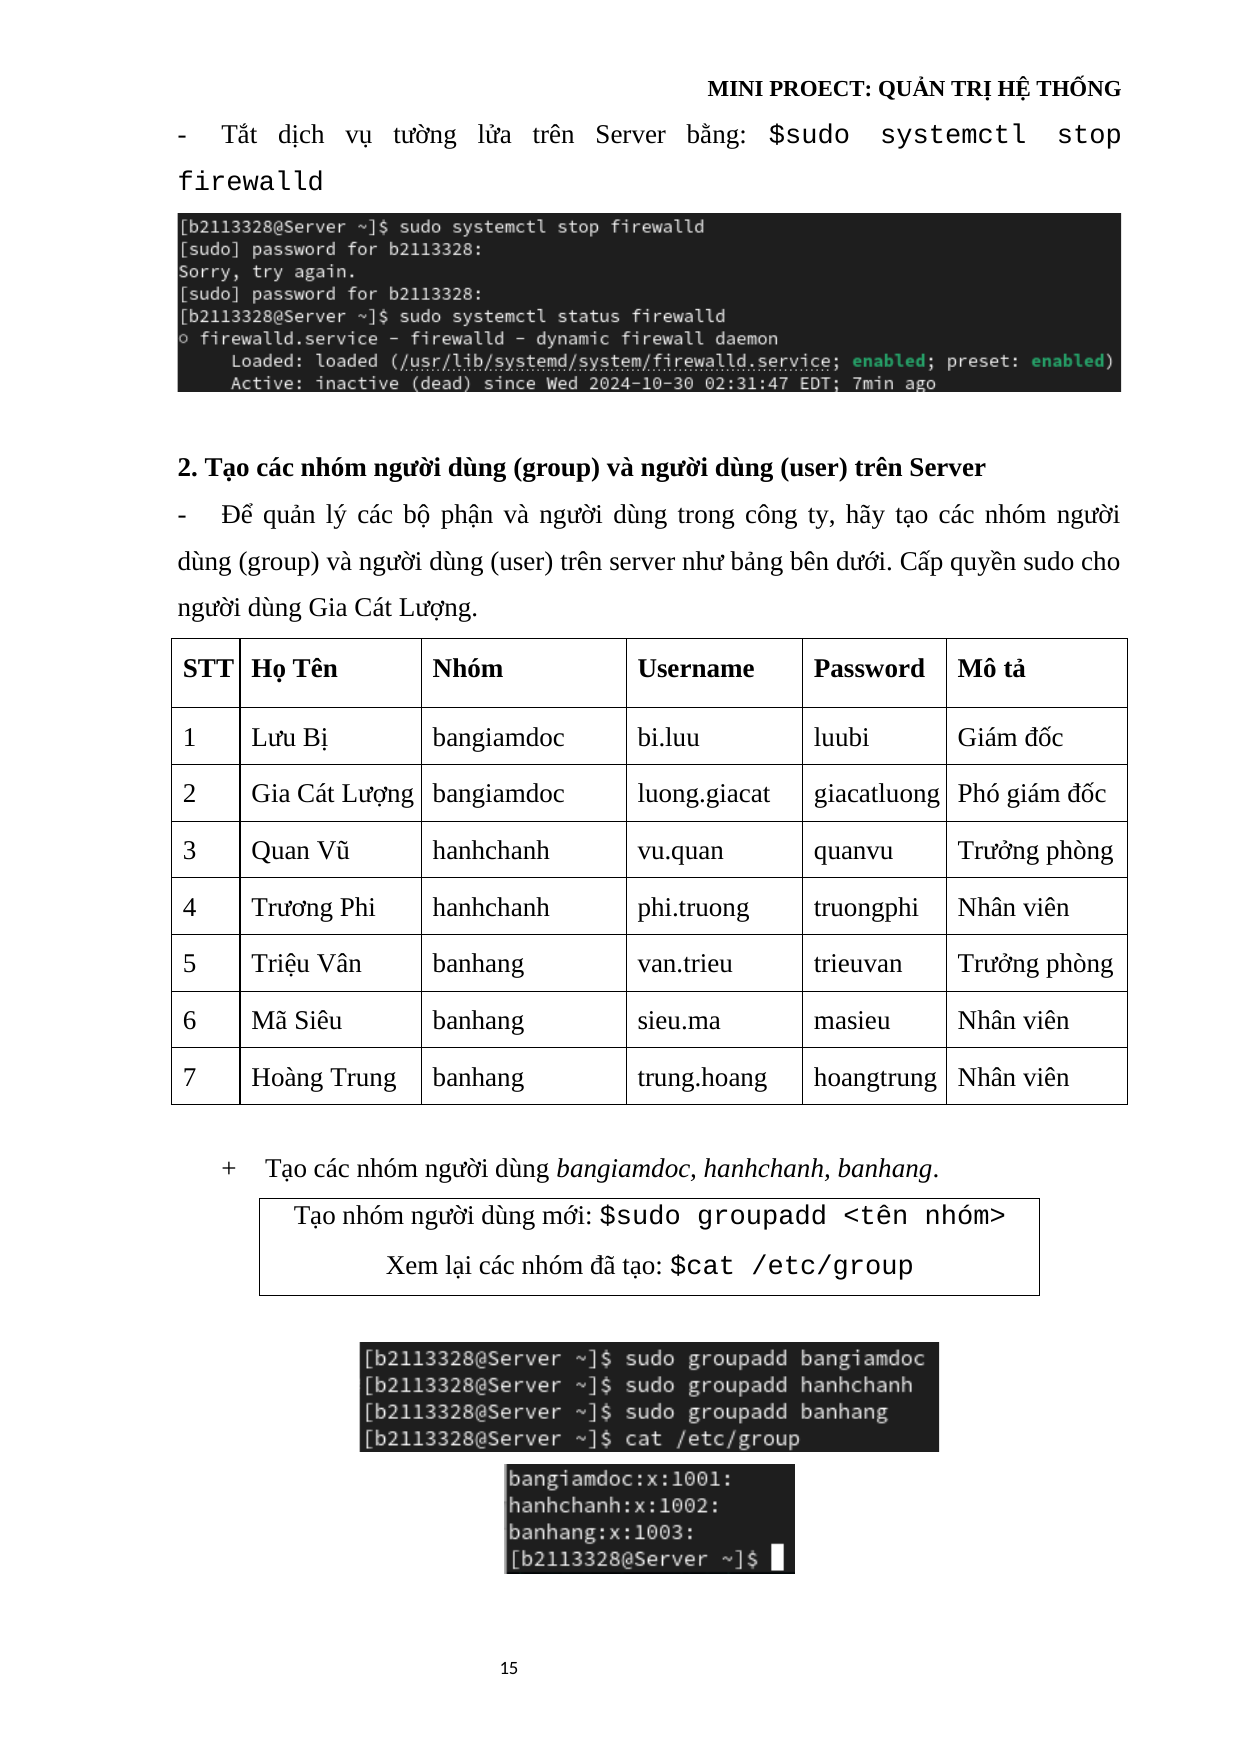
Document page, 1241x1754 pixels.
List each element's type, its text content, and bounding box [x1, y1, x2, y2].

table_cell 6 [172, 992, 239, 1047]
table_cell Trương Phi [241, 878, 421, 934]
table_cell 3 [172, 822, 239, 877]
table_cell truongphi [803, 878, 946, 934]
table_cell bangiamdoc [422, 765, 626, 821]
table_cell Lưu Bị [241, 708, 421, 764]
table_header Tạo nhóm người dùng mới: $sudo groupadd <tên nhóm> Xem lại các nhóm đã tạo: $cat /etc/group [260, 1199, 1039, 1295]
table_header Password [803, 639, 946, 707]
table_cell Triệu Vân [241, 935, 421, 991]
table_cell 5 [172, 935, 239, 991]
text - Tắt dịch vụ tường lửa trên Server bằng: $sudo systemctl stop firewalld [177, 118, 1122, 198]
table_cell hoangtrung [803, 1048, 946, 1104]
picture [177, 213, 1122, 392]
table_header Họ Tên [241, 639, 421, 707]
table_cell Phó giám đốc [947, 765, 1127, 821]
table_cell 4 [172, 878, 239, 934]
table_cell bi.luu [627, 708, 802, 764]
table_cell 2 [172, 765, 239, 821]
table_cell quanvu [803, 822, 946, 877]
table_cell banhang [422, 1048, 626, 1104]
table_cell Nhân viên [947, 1048, 1127, 1104]
table_header Mô tả [947, 639, 1127, 707]
table_cell luubi [803, 708, 946, 764]
table_cell van.trieu [627, 935, 802, 991]
picture [359, 1342, 940, 1452]
table_cell masieu [803, 992, 946, 1047]
table_cell trieuvan [803, 935, 946, 991]
text - Để quản lý các bộ phận và người dùng trong công ty, hãy tạo các nhóm người dùng (group) và người dùng (user) trên server như bảng bên dưới. Cấp quyền sudo cho người dùng Gia Cát Lượng. [177, 498, 1122, 623]
table_cell Mã Siêu [241, 992, 421, 1047]
table_cell Nhân viên [947, 992, 1127, 1047]
table_cell Gia Cát Lượng [241, 765, 421, 821]
table_cell giacatluong [803, 765, 946, 821]
table_cell 7 [172, 1048, 239, 1104]
table_header Nhóm [422, 639, 626, 707]
table_cell phi.truong [627, 878, 802, 934]
picture [504, 1464, 795, 1574]
table_cell trung.hoang [627, 1048, 802, 1104]
table_cell hanhchanh [422, 878, 626, 934]
table_cell banhang [422, 992, 626, 1047]
table_cell bangiamdoc [422, 708, 626, 764]
table_cell hanhchanh [422, 822, 626, 877]
table_cell Nhân viên [947, 878, 1127, 934]
table_cell luong.giacat [627, 765, 802, 821]
table_cell Hoàng Trung [241, 1048, 421, 1104]
table_cell Quan Vũ [241, 822, 421, 877]
table_cell Trưởng phòng [947, 935, 1127, 991]
table_cell Trưởng phòng [947, 822, 1127, 877]
text + Tạo các nhóm người dùng bangiamdoc, hanhchanh, banhang. [177, 1152, 1122, 1183]
table_cell Giám đốc [947, 708, 1127, 764]
table_header Username [627, 639, 802, 707]
table_cell banhang [422, 935, 626, 991]
table_header STT [172, 639, 239, 707]
table_cell 1 [172, 708, 239, 764]
table_cell sieu.ma [627, 992, 802, 1047]
table_cell vu.quan [627, 822, 802, 877]
subtitle Tạo các nhóm người dùng (group) và người dùng (user) trên Server [177, 451, 1122, 483]
